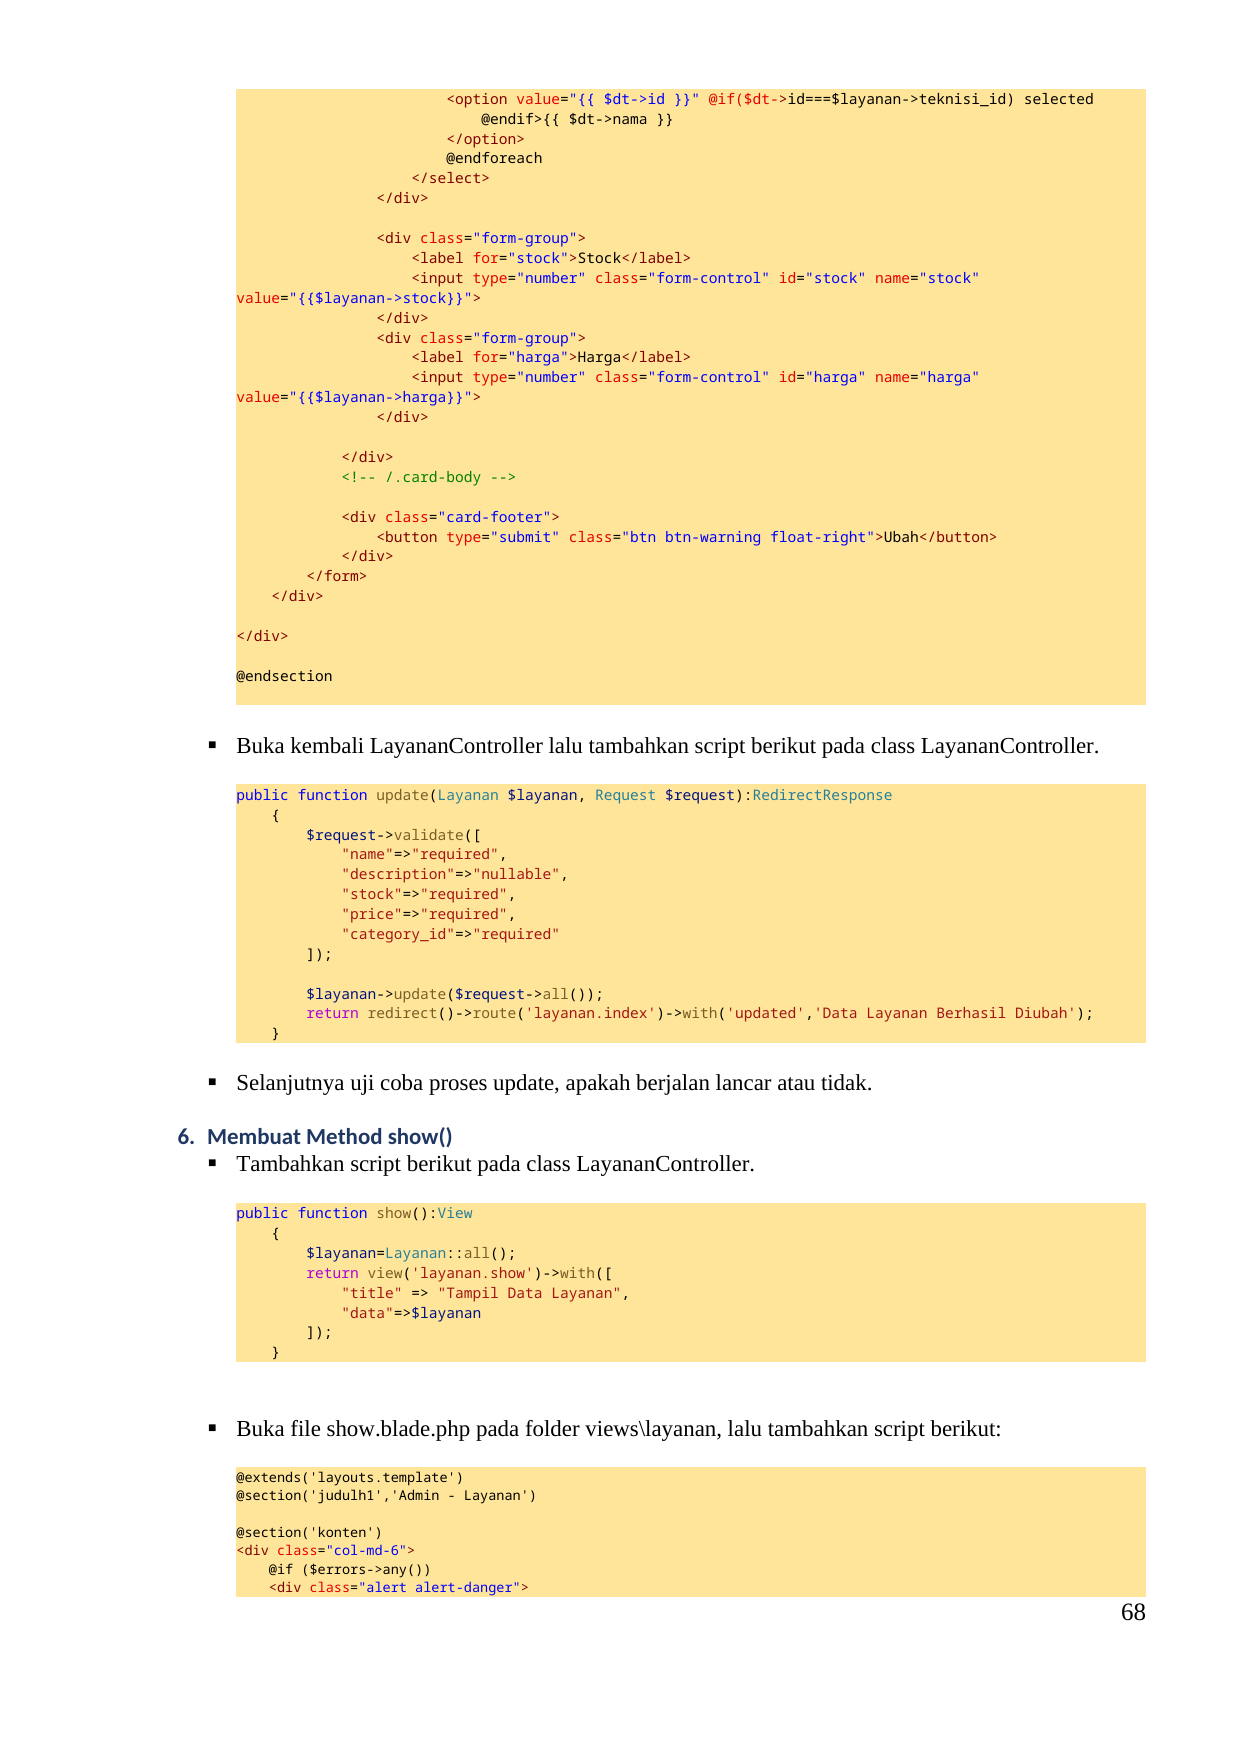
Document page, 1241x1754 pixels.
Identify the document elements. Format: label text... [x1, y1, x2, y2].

text "data"=>$layanan [236, 1302, 1146, 1322]
text </form> [236, 566, 1146, 586]
text public function show():View [236, 1203, 1146, 1223]
text } [236, 1342, 1146, 1362]
text "price"=>"required", [236, 904, 1146, 924]
text $layanan->update($request->all()); [236, 983, 1146, 1003]
text public function update(Layanan $layanan, Request $request):RedirectResponse [236, 784, 1146, 804]
text { [236, 804, 1146, 824]
text @endsection [236, 666, 1146, 686]
text ]); [236, 1322, 1146, 1342]
list Selanjutnya uji coba proses update, apakah berjalan lancar atau tidak. [207, 1069, 1146, 1096]
text </select> [236, 168, 1146, 188]
text "title" => "Tampil Data Layanan", [236, 1282, 1146, 1302]
text ]); [236, 944, 1146, 963]
text @section('judulh1','Admin - Layanan') [236, 1486, 1146, 1504]
text </div> [236, 626, 1146, 646]
text @extends('layouts.template') [236, 1467, 1146, 1486]
text <div class="form-group"> [236, 327, 1146, 347]
text "stock"=>"required", [236, 884, 1146, 904]
text @if ($errors->any()) [236, 1560, 1146, 1578]
list Buka file show.blade.php pada folder views\layanan, lalu tambahkan script berikut: [207, 1415, 1146, 1441]
text return view('layanan.show')->with([ [236, 1263, 1146, 1282]
text @endforeach [236, 148, 1146, 168]
text <label for="stock">Stock</label> [236, 248, 1146, 268]
text <input type="number" class="form-control" id="harga" name="harga" value="{{$layanan->harga}}"> [236, 367, 1146, 407]
text $layanan=Layanan::all(); [236, 1243, 1146, 1263]
text "name"=>"required", [236, 844, 1146, 864]
text <button type="submit" class="btn btn-warning float-right">Ubah</button> [236, 526, 1146, 546]
list Buka kembali LayananController lalu tambahkan script berikut pada class LayananController. [207, 732, 1146, 758]
text <div class="alert alert-danger"> [236, 1578, 1146, 1597]
text </div> [236, 307, 1146, 327]
text "category_id"=>"required" [236, 924, 1146, 944]
subtitle Membuat Method show() [177, 1122, 1146, 1150]
text return redirect()->route('layanan.index')->with('updated','Data Layanan Berhasil Diubah'); [236, 1003, 1146, 1023]
text </div> [236, 447, 1146, 467]
list Tambahkan script berikut pada class LayananController. [207, 1150, 1146, 1177]
text } [236, 1023, 1146, 1043]
text <input type="number" class="form-control" id="stock" name="stock" value="{{$layanan->stock}}"> [236, 268, 1146, 307]
text "description"=>"nullable", [236, 864, 1146, 884]
text $request->validate([ [236, 824, 1146, 844]
text </option> [236, 128, 1146, 148]
text </div> [236, 407, 1146, 427]
text </div> [236, 546, 1146, 566]
text <div class="card-footer"> [236, 506, 1146, 526]
text <div class="col-md-6"> [236, 1541, 1146, 1560]
text </div> [236, 188, 1146, 208]
text <!-- /.card-body --> [236, 467, 1146, 487]
text <label for="harga">Harga</label> [236, 347, 1146, 367]
text @section('konten') [236, 1523, 1146, 1541]
text { [236, 1223, 1146, 1243]
text <div class="form-group"> [236, 228, 1146, 248]
text <option value="{{ $dt->id }}" @if($dt->id===$layanan->teknisi_id) selected [236, 89, 1146, 108]
text </div> [236, 586, 1146, 606]
text @endif>{{ $dt->nama }} [236, 108, 1146, 128]
